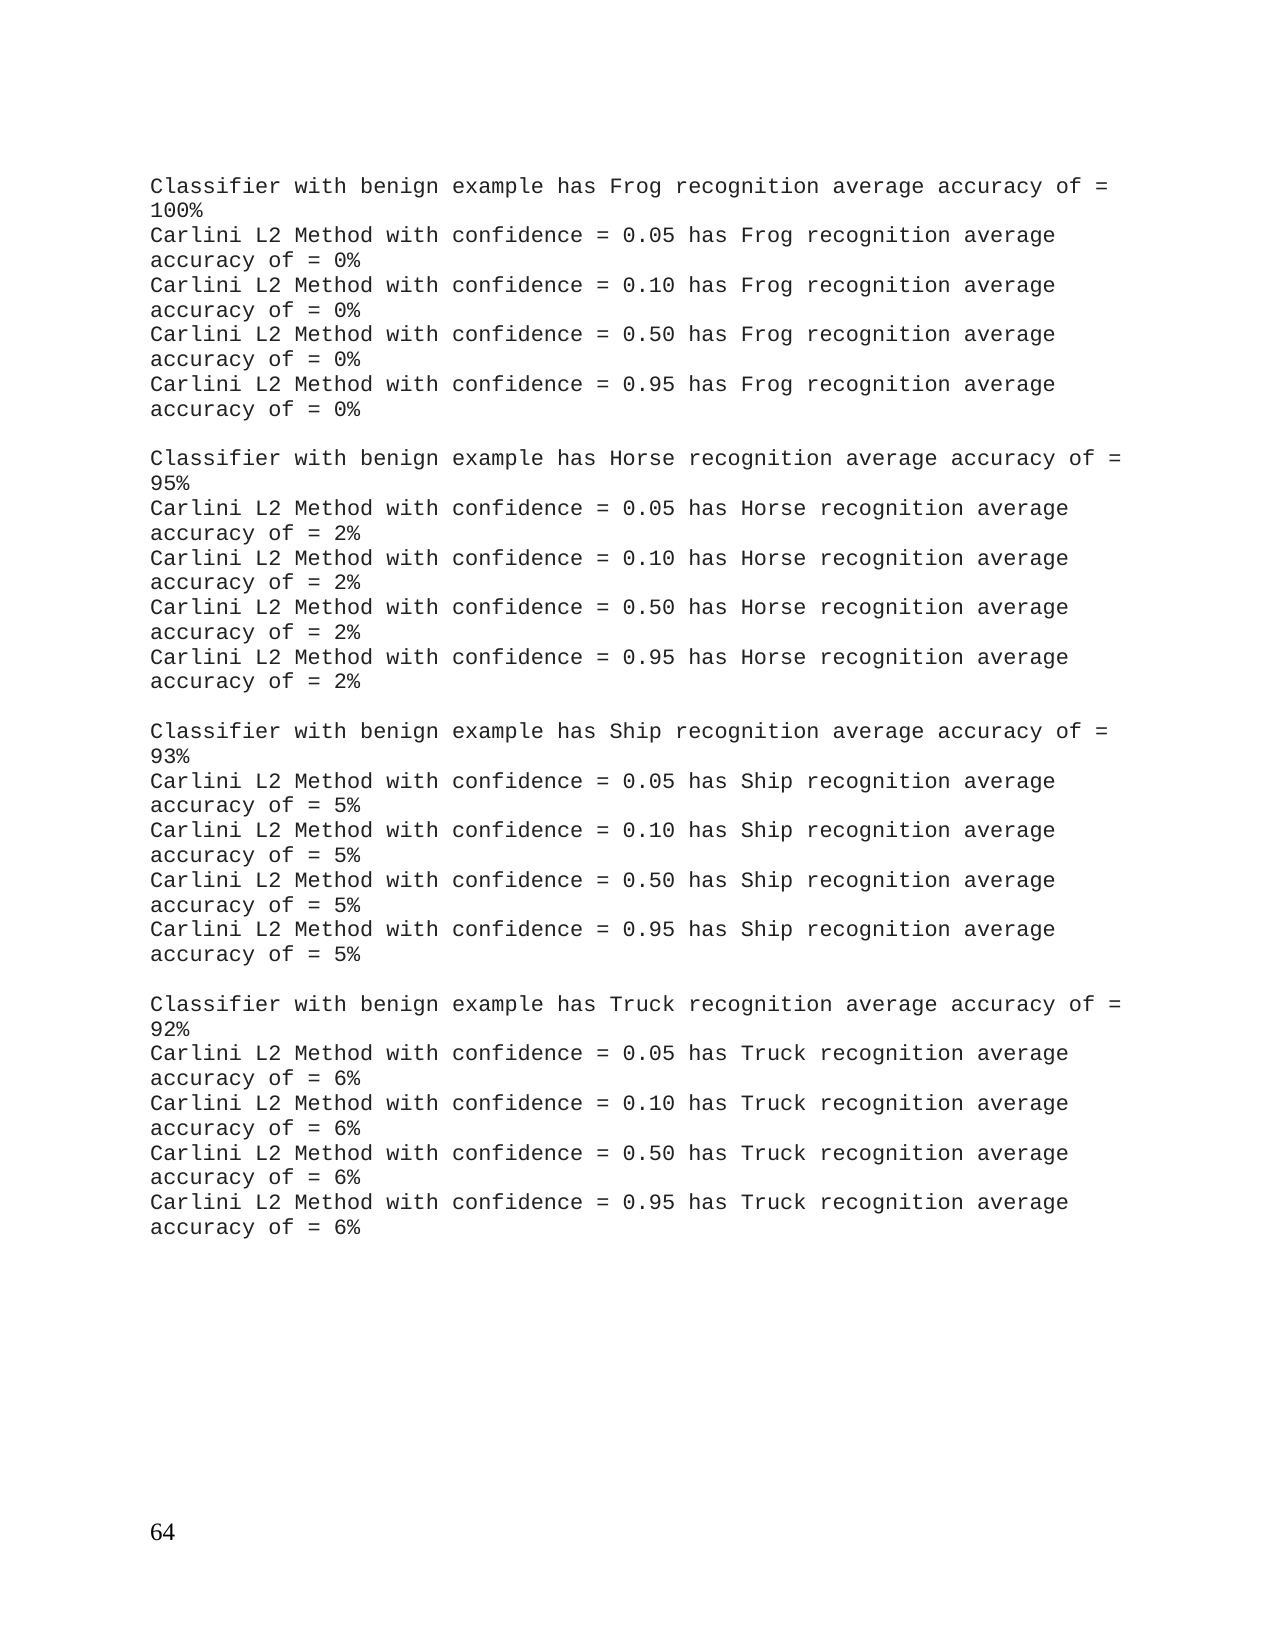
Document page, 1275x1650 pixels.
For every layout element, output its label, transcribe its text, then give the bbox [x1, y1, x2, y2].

text Carlini L2 Method with confidence = 0.05 has Truck recognition average accuracy of = 6% [150, 1042, 1125, 1092]
text Classifier with benign example has Horse recognition average accuracy of = 95% [150, 447, 1125, 497]
text Carlini L2 Method with confidence = 0.50 has Frog recognition average accuracy of = 0% [150, 323, 1125, 373]
text Carlini L2 Method with confidence = 0.10 has Truck recognition average accuracy of = 6% [360, 1092, 1125, 1142]
text Carlini L2 Method with confidence = 0.95 has Frog recognition average accuracy of = 0% [360, 373, 1125, 423]
text Classifier with benign example has Ship recognition average accuracy of = 93% [189, 720, 1125, 770]
text Carlini L2 Method with confidence = 0.10 has Frog recognition average accuracy of = 0% [360, 274, 1125, 323]
text Carlini L2 Method with confidence = 0.10 has Horse recognition average accuracy of = 2% [360, 547, 1125, 596]
text Carlini L2 Method with confidence = 0.05 has Horse recognition average accuracy of = 2% [360, 497, 1125, 547]
text Classifier with benign example has Truck recognition average accuracy of = 92% [189, 993, 1125, 1042]
text Carlini L2 Method with confidence = 0.95 has Truck recognition average accuracy of = 6% [360, 1191, 1125, 1241]
text Carlini L2 Method with confidence = 0.95 has Horse recognition average accuracy of = 2% [360, 646, 1125, 695]
text Carlini L2 Method with confidence = 0.10 has Ship recognition average accuracy of = 5% [360, 819, 1125, 869]
text Classifier with benign example has Frog recognition average accuracy of = 100% [150, 175, 1125, 224]
text Carlini L2 Method with confidence = 0.50 has Horse recognition average accuracy of = 2% [360, 596, 1125, 646]
text Carlini L2 Method with confidence = 0.50 has Truck recognition average accuracy of = 6% [360, 1142, 1125, 1191]
text Carlini L2 Method with confidence = 0.05 has Frog recognition average accuracy of = 0% [360, 224, 1125, 274]
text Carlini L2 Method with confidence = 0.95 has Ship recognition average accuracy of = 5% [150, 918, 1125, 968]
text Carlini L2 Method with confidence = 0.05 has Ship recognition average accuracy of = 5% [150, 770, 1125, 819]
text Carlini L2 Method with confidence = 0.50 has Ship recognition average accuracy of = 5% [360, 869, 1125, 918]
